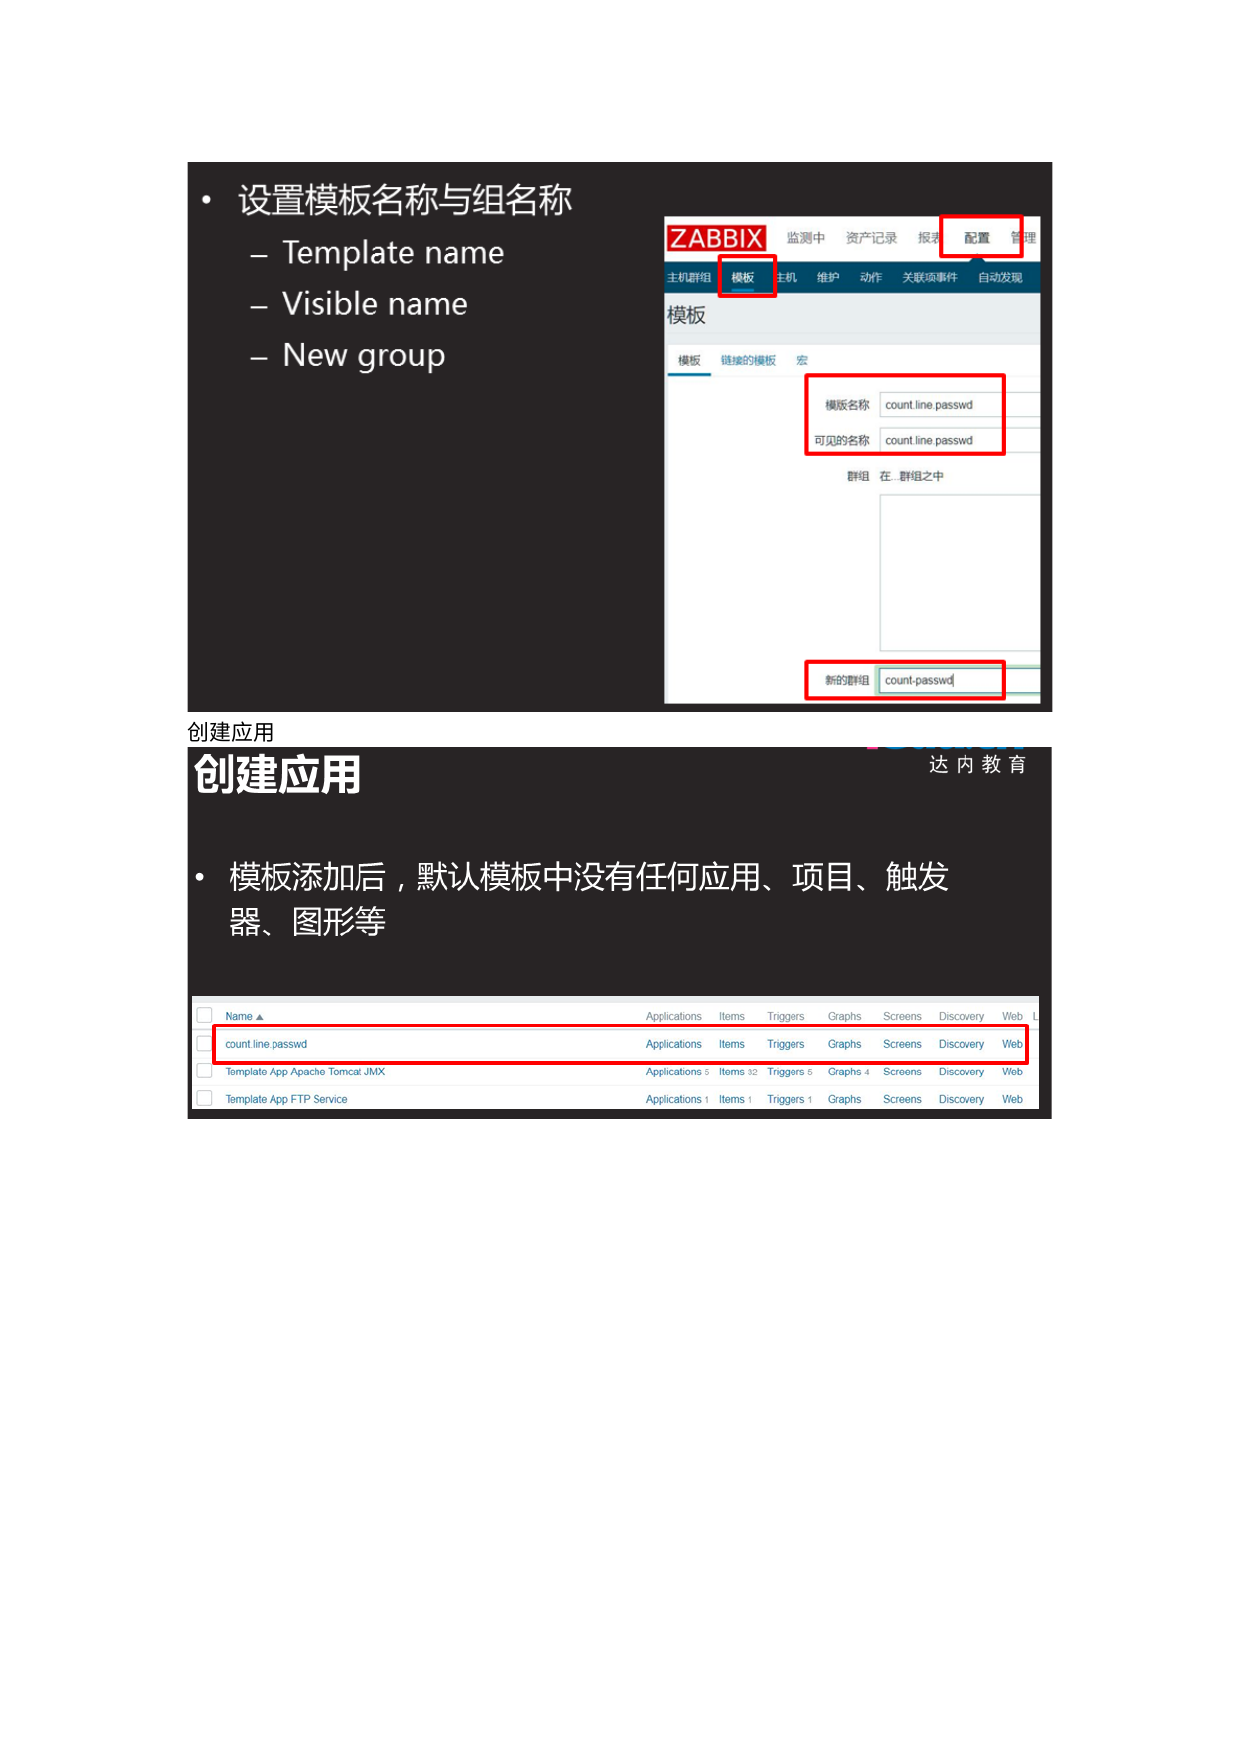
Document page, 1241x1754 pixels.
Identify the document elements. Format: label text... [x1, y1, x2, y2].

picture [187, 747, 1052, 1119]
picture [187, 162, 1053, 712]
text 创建应用 [187, 714, 1053, 747]
